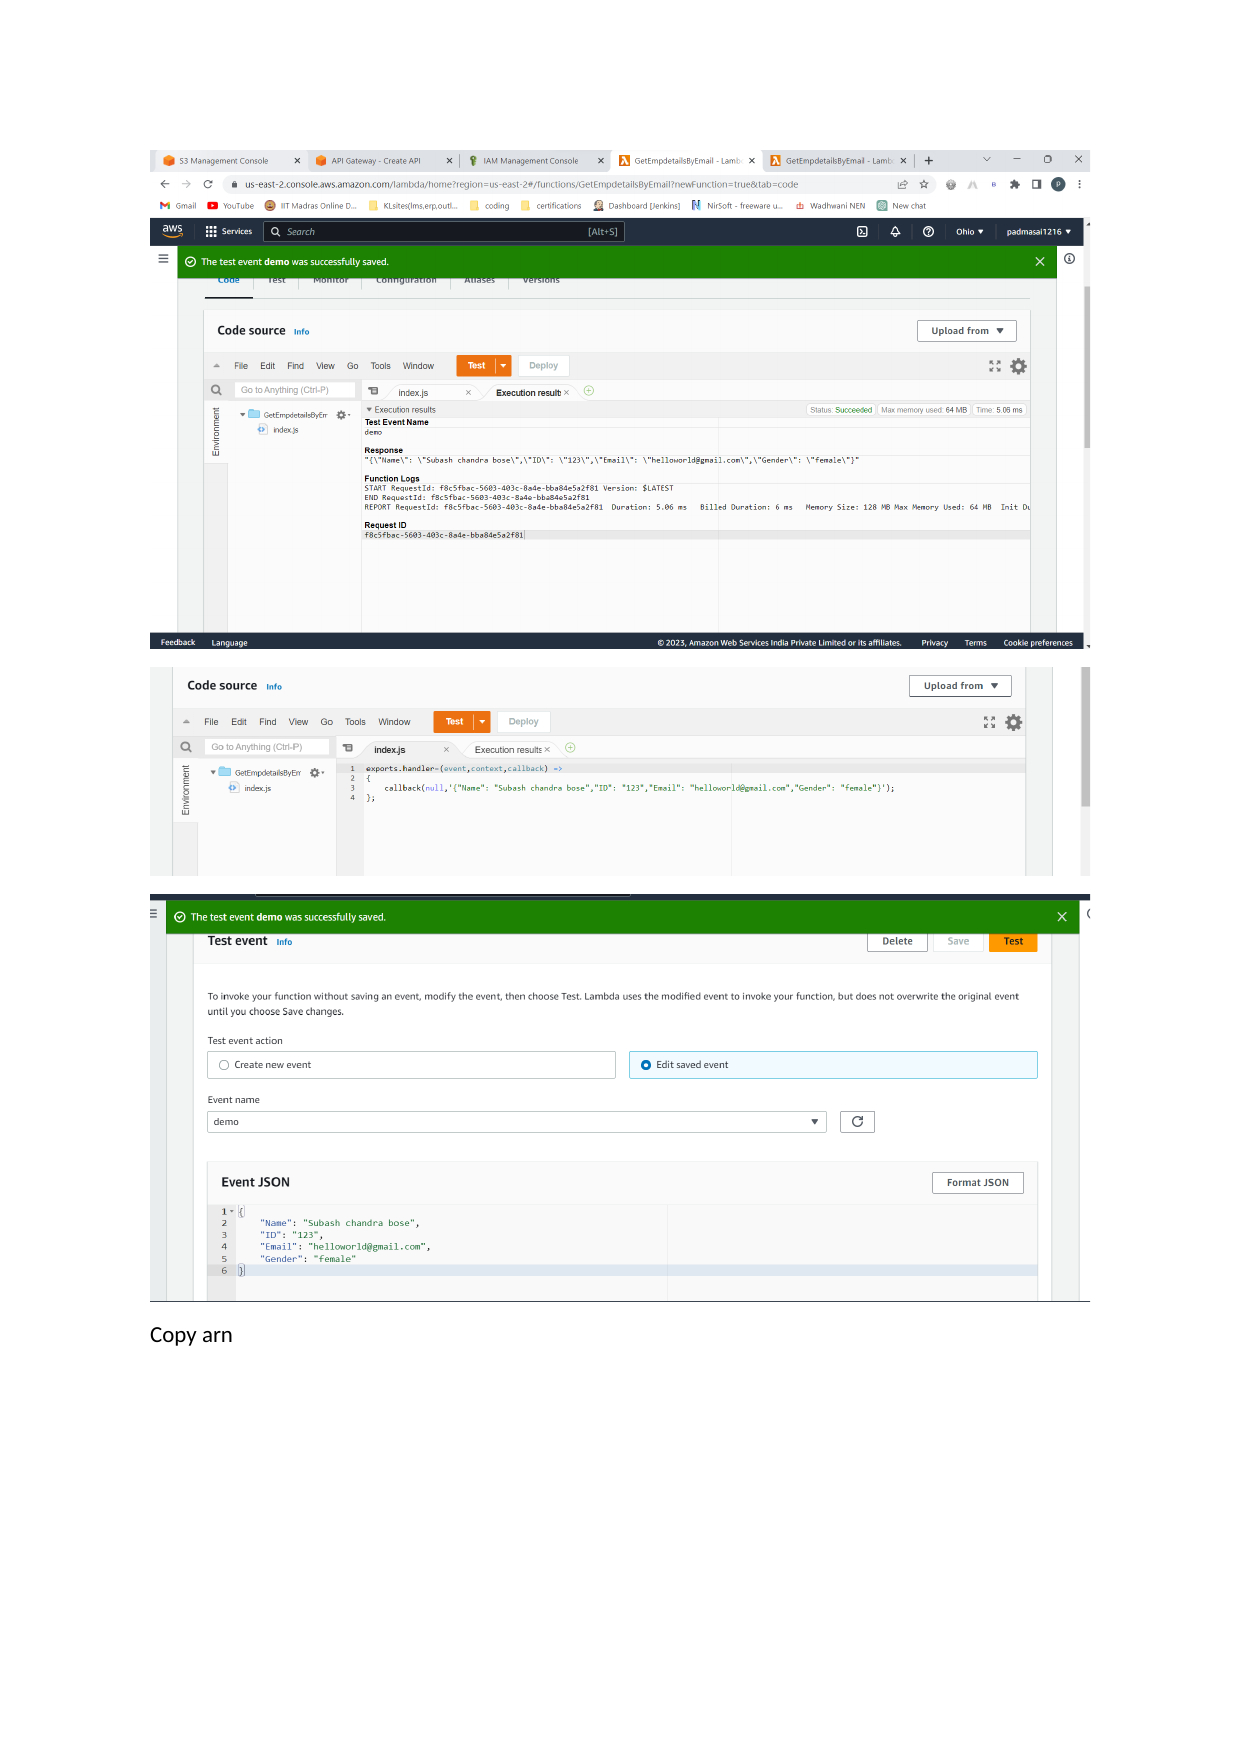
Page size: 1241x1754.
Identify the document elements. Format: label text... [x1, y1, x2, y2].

picture [150, 150, 1091, 649]
picture [150, 894, 1091, 1302]
text Copy arn [150, 1321, 1090, 1348]
picture [150, 667, 1091, 876]
